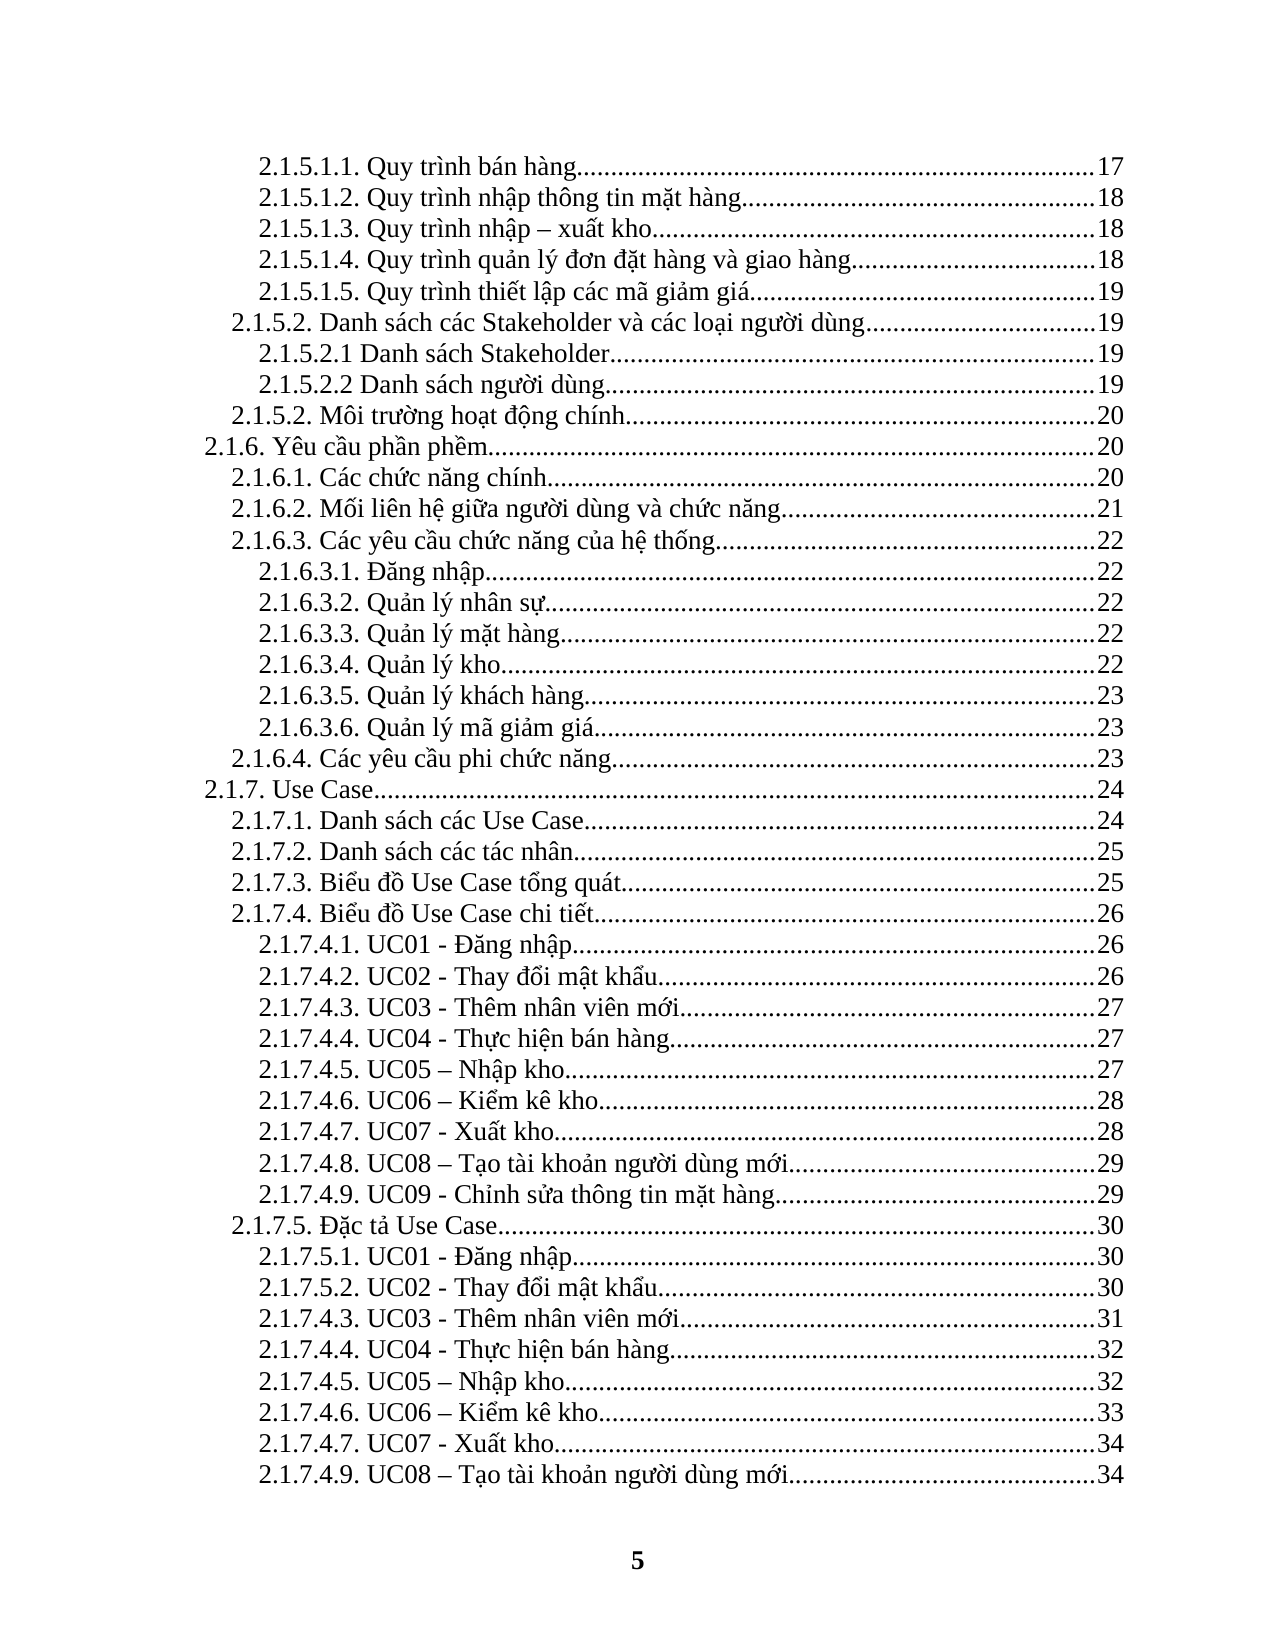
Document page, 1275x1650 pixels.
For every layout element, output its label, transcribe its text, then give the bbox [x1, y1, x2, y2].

text 2.1.7.1. Danh sách các Use Case 24 [231, 804, 1125, 835]
text 2.1.5.1.4. Quy trình quản lý đơn đặt hàng và giao hàng 18 [258, 243, 1125, 274]
text 2.1.7.4.6. UC06 – Kiểm kê kho 33 [258, 1396, 1125, 1427]
text 2.1.6.2. Mối liên hệ giữa người dùng và chức năng 21 [231, 493, 1125, 524]
text 2.1.5.2. Môi trường hoạt động chính 20 [231, 399, 1125, 430]
text 2.1.7.4.7. UC07 - Xuất kho 34 [258, 1427, 1125, 1458]
text 2.1.5.2. Danh sách các Stakeholder và các loại người dùng 19 [231, 306, 1125, 337]
text 2.1.6.1. Các chức năng chính 20 [231, 461, 1125, 493]
text 2.1.7.4.3. UC03 - Thêm nhân viên mới 31 [258, 1302, 1125, 1333]
text 2.1.7.4.4. UC04 - Thực hiện bán hàng 32 [258, 1333, 1125, 1365]
text 2.1.7. Use Case 24 [204, 773, 1125, 804]
text 2.1.7.2. Danh sách các tác nhân 25 [231, 835, 1125, 866]
text 2.1.5.2.2 Danh sách người dùng 19 [258, 368, 1125, 399]
text 2.1.7.4.3. UC03 - Thêm nhân viên mới 27 [258, 991, 1125, 1022]
text 2.1.6. Yêu cầu phần phềm 20 [204, 430, 1125, 461]
text 2.1.5.2.1 Danh sách Stakeholder 19 [258, 337, 1125, 368]
text 2.1.7.4.5. UC05 – Nhập kho 32 [258, 1365, 1125, 1396]
text 2.1.7.3. Biểu đồ Use Case tổng quát 25 [231, 866, 1125, 897]
text 2.1.5.1.3. Quy trình nhập – xuất kho 18 [258, 212, 1125, 243]
text 2.1.6.3.4. Quản lý kho 22 [258, 648, 1125, 679]
text 2.1.7.5.1. UC01 - Đăng nhập 30 [258, 1240, 1125, 1271]
text 2.1.5.1.1. Quy trình bán hàng 17 [258, 150, 1125, 181]
text 2.1.6.3.6. Quản lý mã giảm giá 23 [258, 711, 1125, 742]
text 2.1.7.5.2. UC02 - Thay đổi mật khẩu 30 [258, 1271, 1125, 1302]
text 2.1.7.4.9. UC08 – Tạo tài khoản người dùng mới 34 [258, 1458, 1125, 1489]
text 2.1.5.1.2. Quy trình nhập thông tin mặt hàng 18 [258, 181, 1125, 212]
text 2.1.7.4.4. UC04 - Thực hiện bán hàng 27 [258, 1022, 1125, 1053]
text 2.1.7.4. Biểu đồ Use Case chi tiết 26 [231, 897, 1125, 929]
text 2.1.7.4.8. UC08 – Tạo tài khoản người dùng mới 29 [258, 1147, 1125, 1178]
text 2.1.6.3. Các yêu cầu chức năng của hệ thống 22 [231, 524, 1125, 555]
text 2.1.7.4.1. UC01 - Đăng nhập 26 [258, 929, 1125, 960]
text 2.1.6.3.2. Quản lý nhân sự 22 [258, 586, 1125, 617]
text 2.1.6.3.5. Quản lý khách hàng 23 [258, 679, 1125, 711]
text 2.1.7.4.6. UC06 – Kiểm kê kho 28 [258, 1084, 1125, 1116]
text 2.1.6.3.3. Quản lý mặt hàng 22 [258, 617, 1125, 648]
text 2.1.7.4.5. UC05 – Nhập kho 27 [258, 1053, 1125, 1084]
text 2.1.7.5. Đặc tả Use Case 30 [231, 1209, 1125, 1240]
text 2.1.7.4.2. UC02 - Thay đổi mật khẩu 26 [258, 960, 1125, 991]
text 2.1.6.4. Các yêu cầu phi chức năng 23 [231, 742, 1125, 773]
text 2.1.7.4.7. UC07 - Xuất kho 28 [258, 1116, 1125, 1147]
text 2.1.5.1.5. Quy trình thiết lập các mã giảm giá 19 [258, 274, 1125, 306]
text 2.1.6.3.1. Đăng nhập 22 [258, 555, 1125, 586]
text 2.1.7.4.9. UC09 - Chỉnh sửa thông tin mặt hàng 29 [258, 1178, 1125, 1209]
